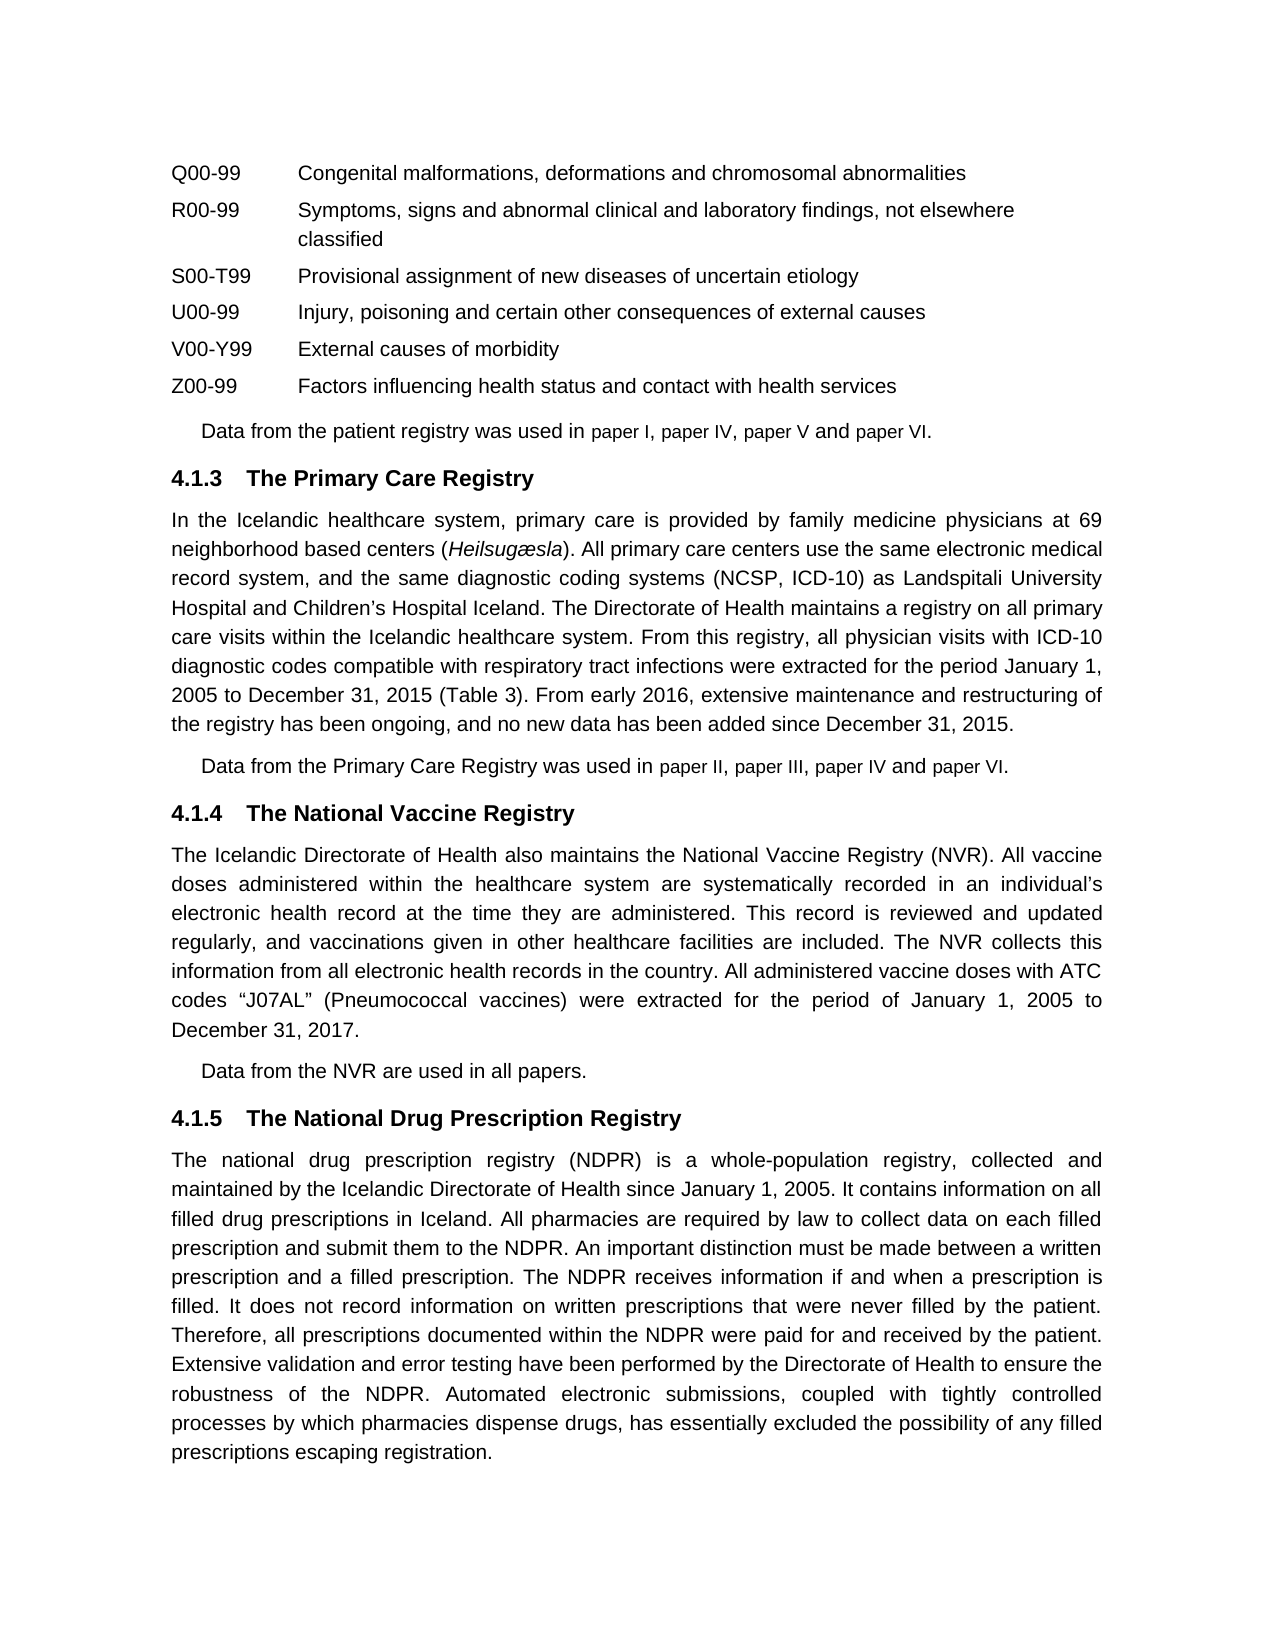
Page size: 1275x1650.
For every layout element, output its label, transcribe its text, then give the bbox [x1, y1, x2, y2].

text Data from the patient registry was used in paper I, paper IV, paper V and paper VI. [171, 415, 1104, 444]
subtitle The National Drug Prescription Registry [171, 1105, 1104, 1132]
text In the Icelandic healthcare system, primary care is provided by family medicine physicians at 69 neighborhood based centers (Heilsugæsla). All primary care centers use the same electronic medical record system, and the same diagnostic coding systems (NCSP, ICD-10) as Landspitali University Hospital and Children’s Hospital Iceland. The Directorate of Health maintains a registry on all primary care visits within the Icelandic healthcare system. From this registry, all physician visits with ICD-10 diagnostic codes compatible with respiratory tract infections were extracted for the period January 1, 2005 to December 31, 2015 (Table 3). From early 2016, extensive maintenance and restructuring of the registry has been ongoing, and no new data has been added since December 31, 2015. [171, 504, 1104, 737]
text The Icelandic Directorate of Health also maintains the National Vaccine Registry (NVR). All vaccine doses administered within the healthcare system are systematically recorded in an individual’s electronic health record at the time they are administered. This record is reviewed and updated regularly, and vaccinations given in other healthcare facilities are included. The NVR collects this information from all electronic health records in the country. All administered vaccine doses with ATC codes “J07AL” (Pneumococcal vaccines) were extracted for the period of January 1, 2005 to December 31, 2017. [171, 839, 1104, 1043]
table_cell Provisional assignment of new diseases of uncertain etiology [286, 256, 1115, 293]
table_cell External causes of morbidity [286, 329, 1115, 366]
table_cell Q00-99 [160, 154, 286, 190]
table_cell Injury, poisoning and certain other consequences of external causes [286, 293, 1115, 329]
text Data from the Primary Care Registry was used in paper II, paper III, paper IV and paper VI. [171, 750, 1104, 779]
table_cell Z00-99 [160, 366, 286, 403]
table_cell Symptoms, signs and abnormal clinical and laboratory findings, not elsewhere classified [286, 190, 1115, 256]
table_cell Factors influencing health status and contact with health services [286, 366, 1115, 403]
table_cell U00-99 [160, 293, 286, 329]
text The national drug prescription registry (NDPR) is a whole-population registry, collected and maintained by the Icelandic Directorate of Health since January 1, 2005. It contains information on all filled drug prescriptions in Iceland. All pharmacies are required by law to collect data on each filled prescription and submit them to the NDPR. An important distinction must be made between a written prescription and a filled prescription. The NDPR receives information if and when a prescription is filled. It does not record information on written prescriptions that were never filled by the patient. Therefore, all prescriptions documented within the NDPR were paid for and received by the patient. Extensive validation and error testing have been performed by the Directorate of Health to ensure the robustness of the NDPR. Automated electronic submissions, coupled with tightly controlled processes by which pharmacies dispense drugs, has essentially excluded the possibility of any filled prescriptions escaping registration. [171, 1144, 1104, 1465]
table_cell R00-99 [160, 190, 286, 256]
table_cell Congenital malformations, deformations and chromosomal abnormalities [286, 154, 1115, 190]
subtitle The National Vaccine Registry [171, 800, 1104, 826]
subtitle The Primary Care Registry [171, 465, 1104, 492]
table_cell V00-Y99 [160, 329, 286, 366]
table_cell S00-T99 [160, 256, 286, 293]
text Data from the NVR are used in all papers. [171, 1055, 1104, 1084]
